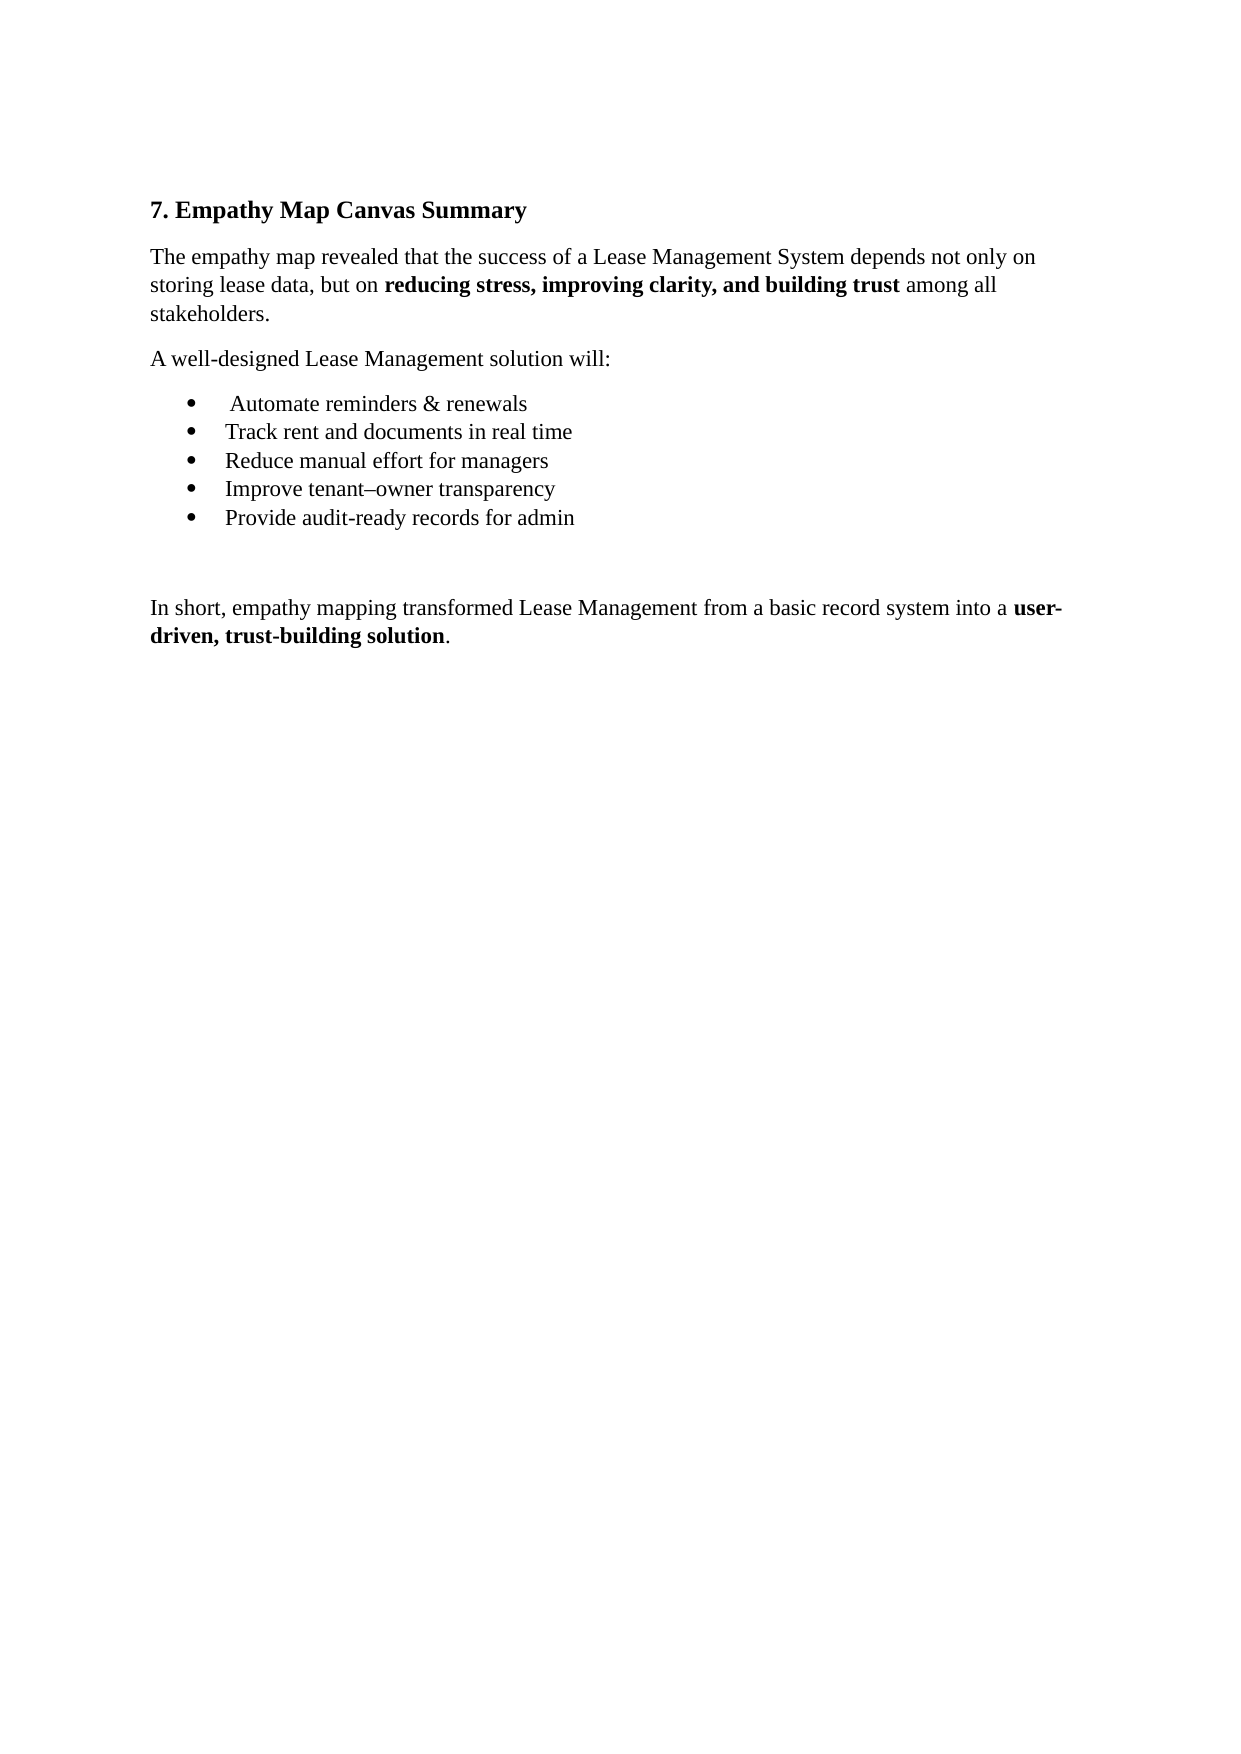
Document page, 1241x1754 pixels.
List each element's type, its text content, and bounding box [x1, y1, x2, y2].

list Reduce manual effort for managers [187, 447, 1090, 473]
text The empathy map revealed that the success of a Lease Management System depends not only on storing lease data, but on reducing stress, improving clarity, and building trust among all stakeholders. [150, 243, 1090, 326]
text 7. Empathy Map Canvas Summary [150, 195, 1090, 224]
text In short, empathy mapping transformed Lease Management from a basic record system into a user-driven, trust-building solution. [150, 594, 1090, 649]
list Provide audit-ready records for admin [187, 504, 1090, 530]
list Automate reminders & renewals [187, 390, 1090, 416]
text A well-designed Lease Management solution will: [150, 345, 1090, 371]
list Improve tenant–owner transparency [187, 475, 1090, 502]
list Track rent and documents in real time [187, 418, 1090, 445]
